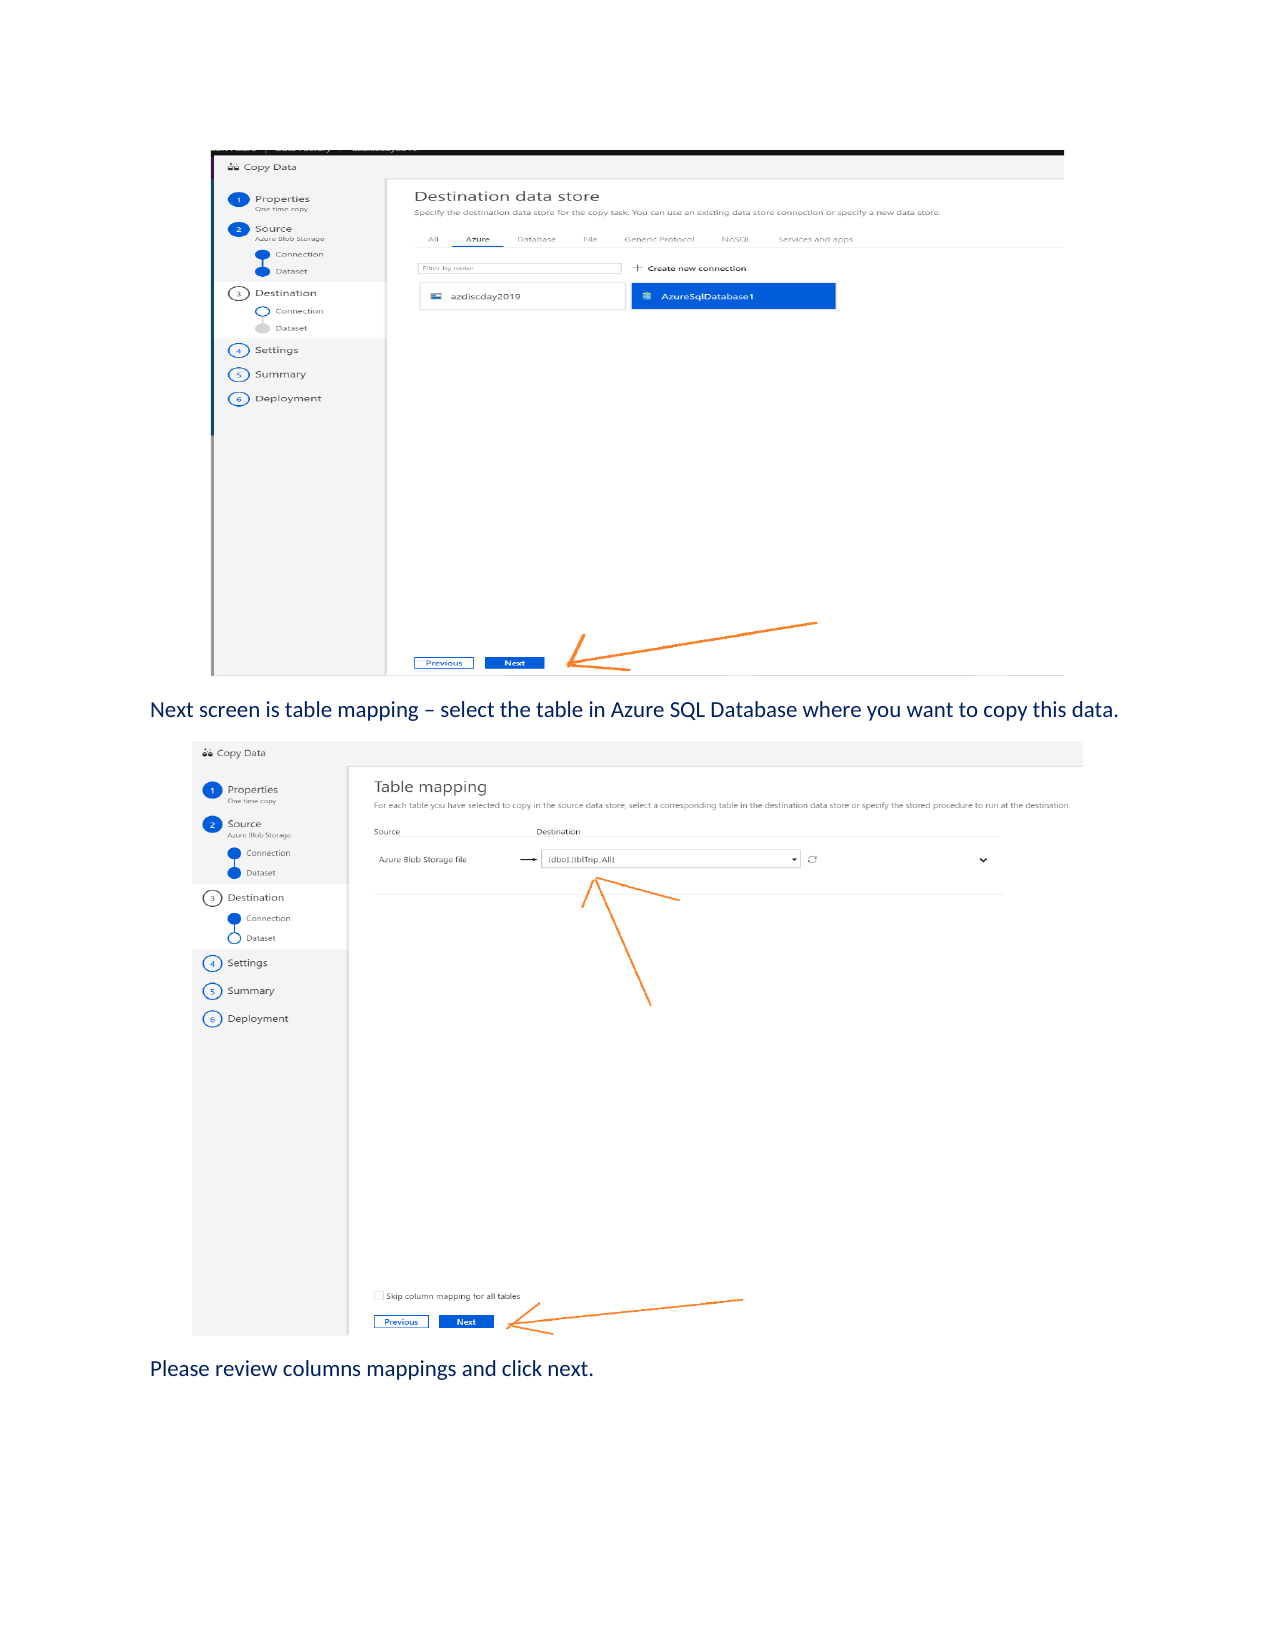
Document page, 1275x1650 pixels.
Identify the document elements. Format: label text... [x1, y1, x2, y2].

text Next screen is table mapping – select the table in Azure SQL Database where you want to copy this data. [150, 695, 1125, 723]
picture [191, 741, 1084, 1336]
text Please review columns mappings and click next. [150, 1354, 1125, 1383]
picture [210, 150, 1065, 676]
